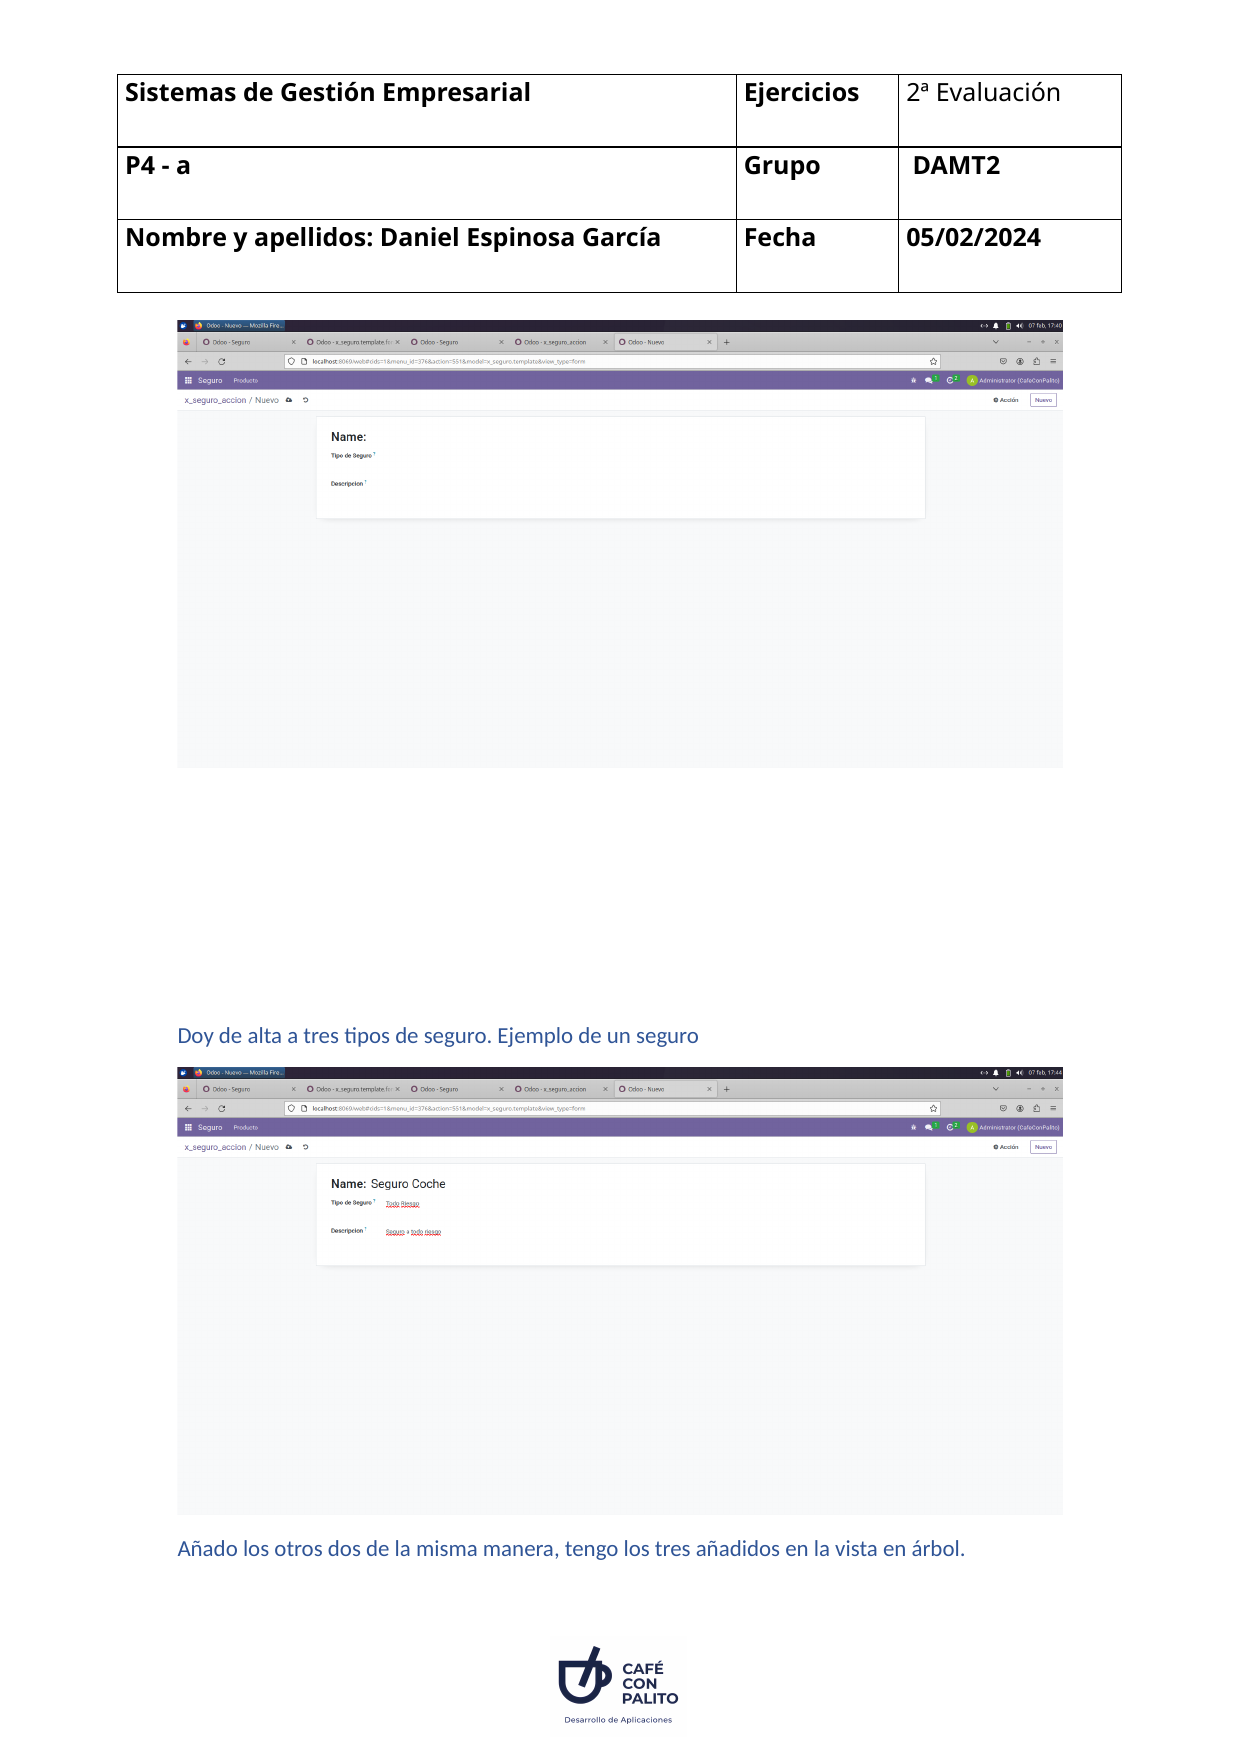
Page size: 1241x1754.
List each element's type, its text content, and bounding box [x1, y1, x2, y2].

picture [177, 320, 1063, 768]
picture [549, 1636, 688, 1737]
picture [177, 1067, 1063, 1515]
text Doy de alta a tres tipos de seguro. Ejemplo de un seguro [177, 1021, 1063, 1049]
text Añado los otros dos de la misma manera, tengo los tres añadidos en la vista en árbol. [177, 1534, 1063, 1562]
